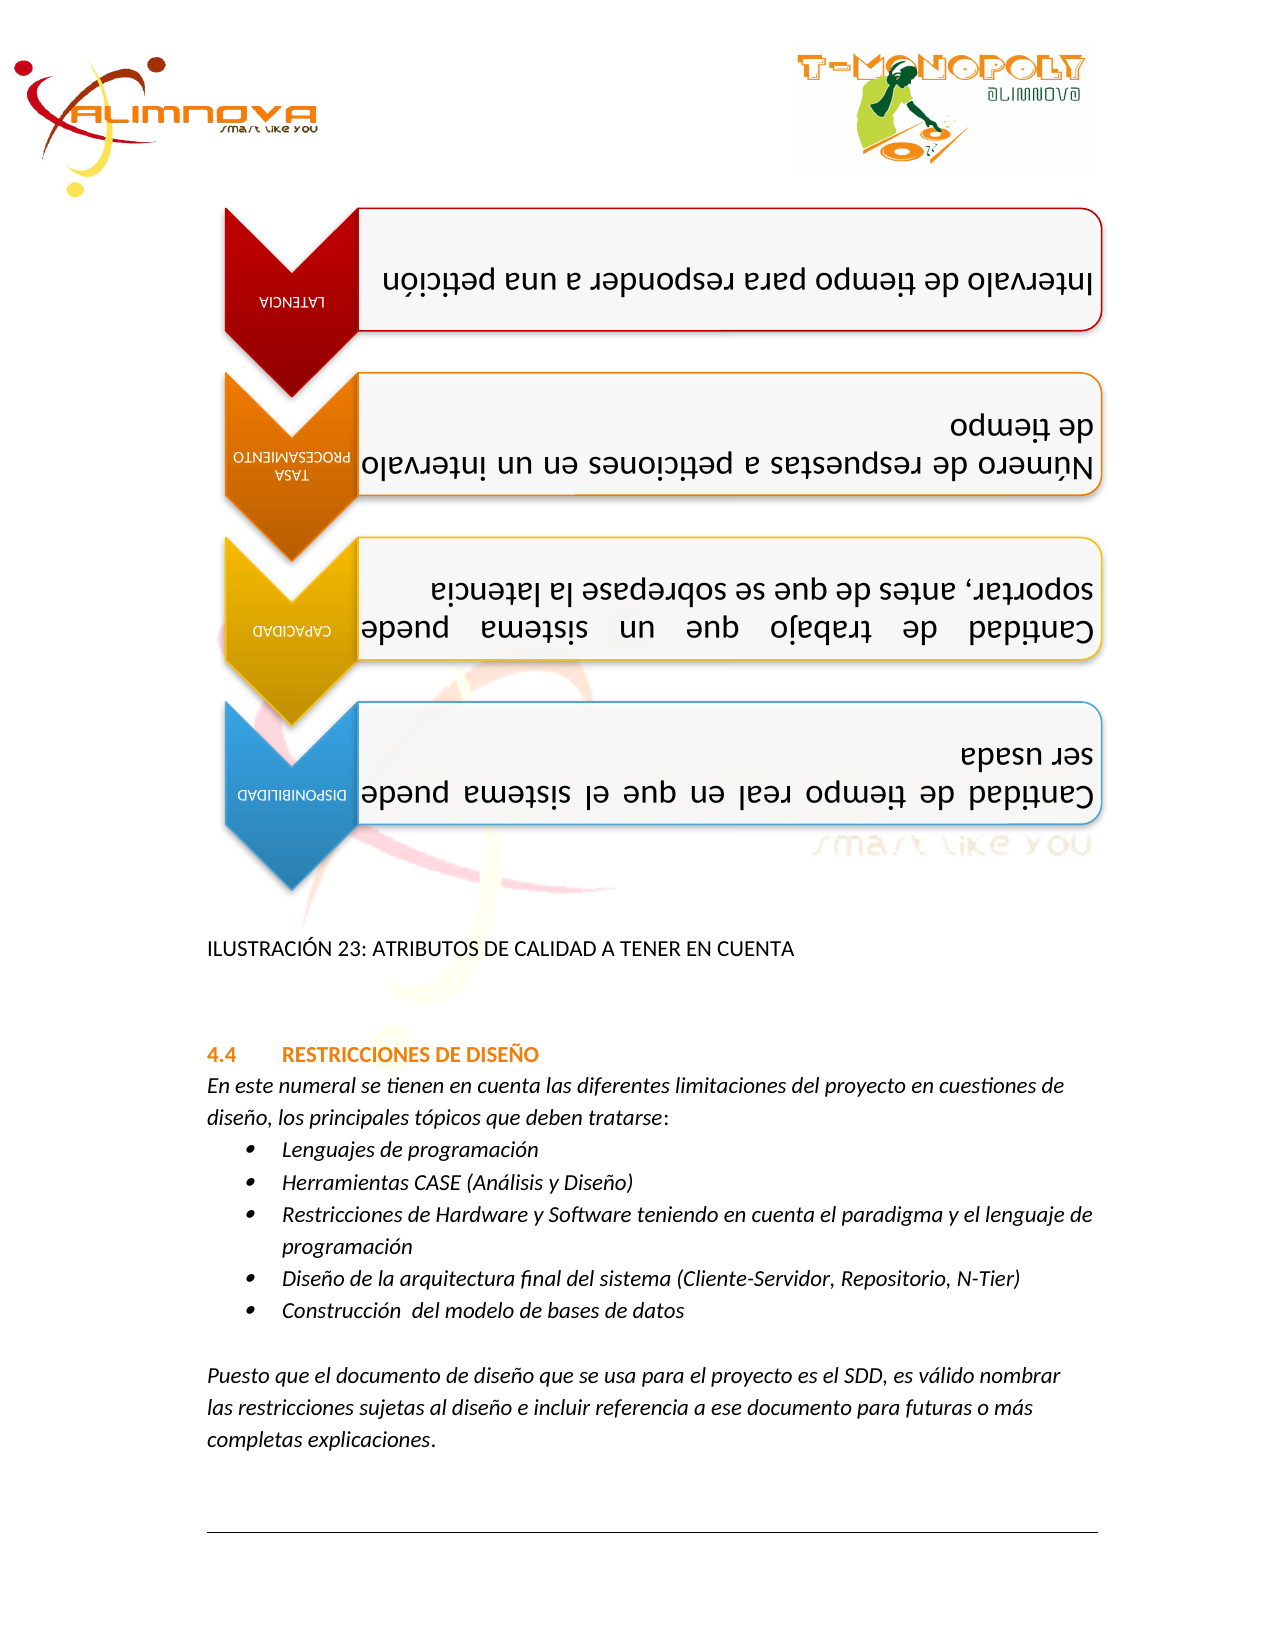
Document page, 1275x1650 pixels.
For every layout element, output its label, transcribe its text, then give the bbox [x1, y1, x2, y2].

text En este numeral se tienen en cuenta las diferentes limitaciones del proyecto en cuestiones de diseño, los principales tópicos que deben tratarse: [207, 1071, 1098, 1131]
list Lenguajes de programación [244, 1136, 1098, 1164]
picture [792, 40, 1093, 173]
picture [10, 55, 319, 199]
subtitle RESTRICCIONES DE DISEÑO [207, 1040, 1098, 1068]
text Puesto que el documento de diseño que se usa para el proyecto es el SDD, es válido nombrar las restricciones sujetas al diseño e incluir referencia a ese documento para futuras o más completas explicaciones. [207, 1361, 1098, 1453]
list Restricciones de Hardware y Software teniendo en cuenta el paradigma y el lenguaje de programación [244, 1200, 1098, 1260]
list Construcción del modelo de bases de datos [244, 1297, 1098, 1324]
list Diseño de la arquitectura final del sistema (Cliente-Servidor, Repositorio, N-Tier) [244, 1264, 1098, 1292]
list Herramientas CASE (Análisis y Diseño) [244, 1168, 1098, 1196]
